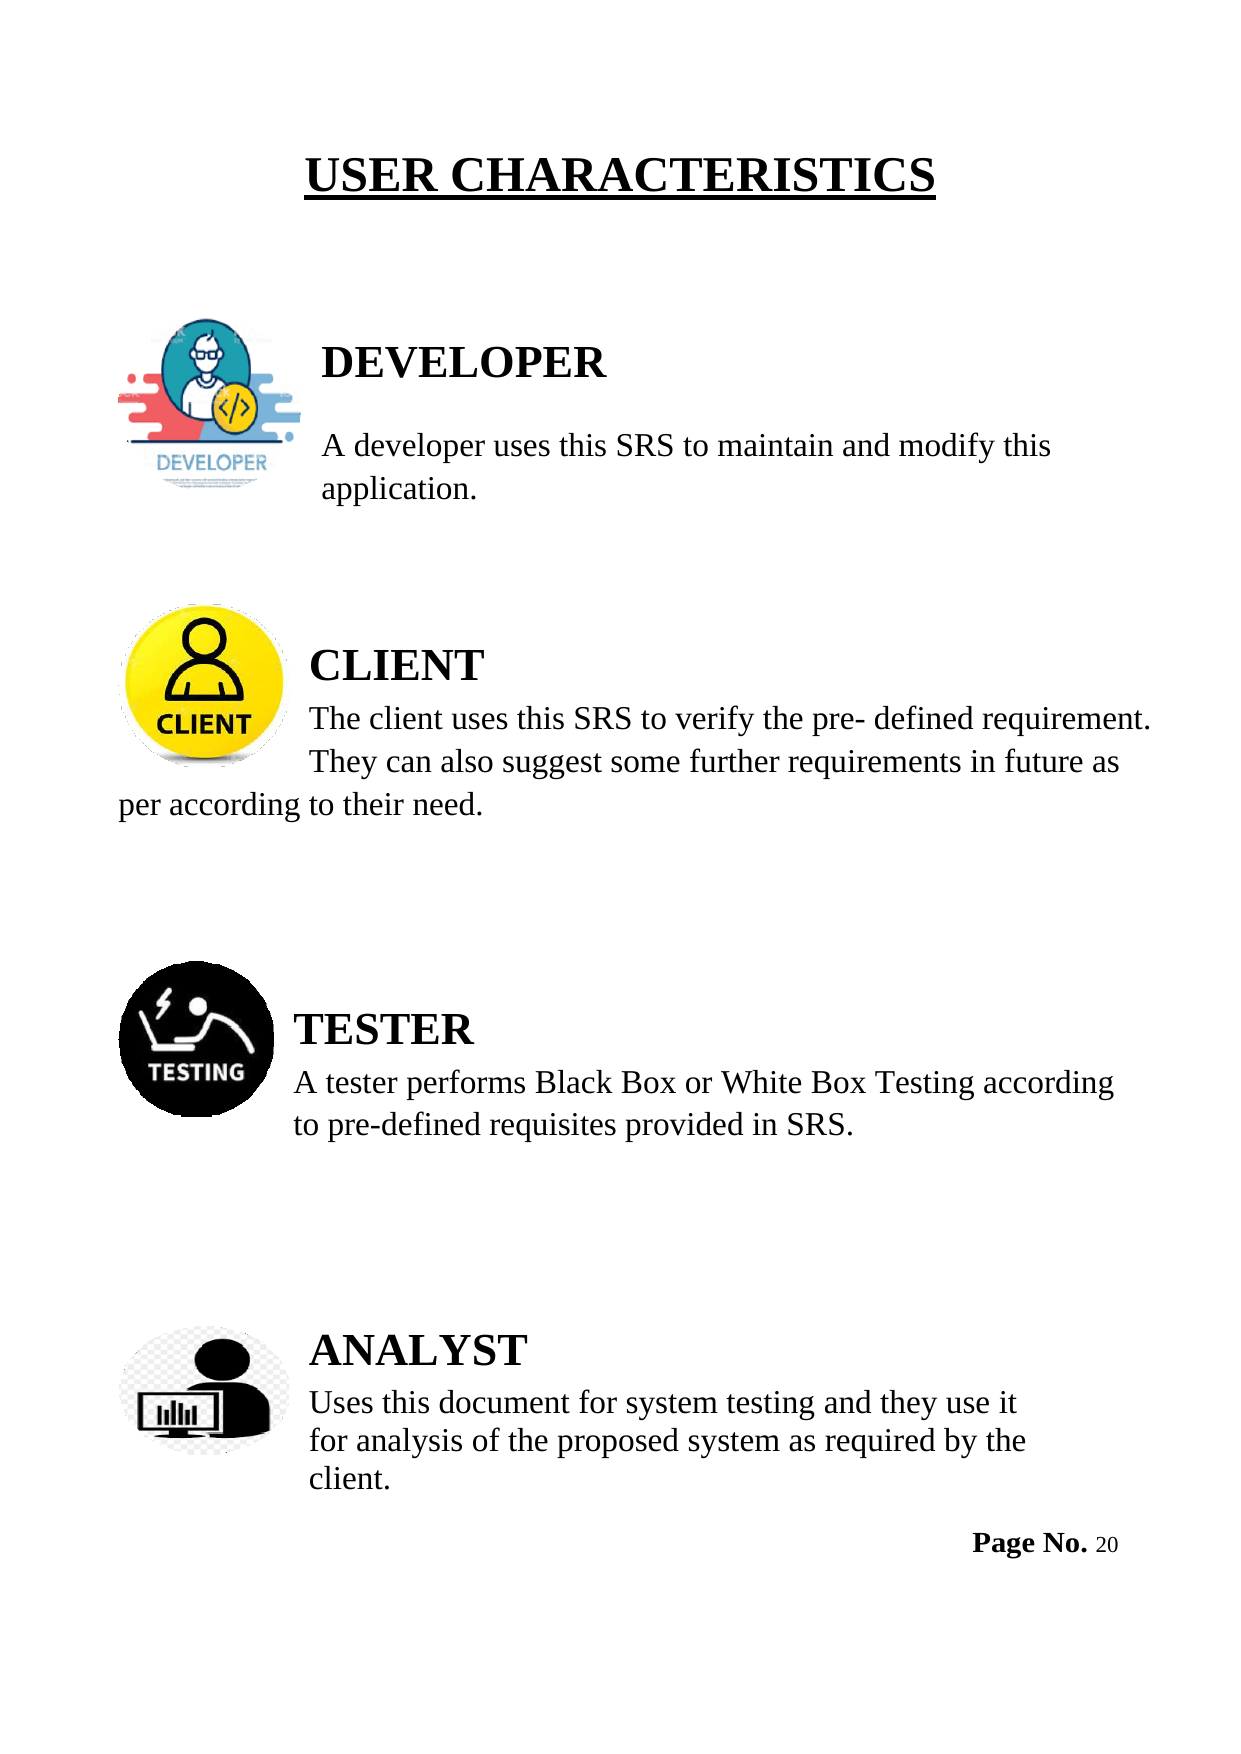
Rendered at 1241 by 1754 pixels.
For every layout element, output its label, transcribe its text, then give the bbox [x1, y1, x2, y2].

text A developer uses this SRS to maintain and modify this application. [321, 425, 1122, 507]
text ANALYST [309, 1323, 1240, 1375]
picture [118, 1325, 290, 1455]
text TESTER [293, 1002, 1240, 1054]
text The client uses this SRS to verify the pre- defined requirement. [309, 698, 1240, 736]
text CLIENT [309, 638, 1240, 690]
text They can also suggest some further requirements in future as per according to their need. [118, 741, 1122, 823]
text A tester performs Black Box or White Box Testing according to pre-defined requisites provided in SRS. [293, 1062, 1122, 1143]
picture [118, 316, 301, 490]
picture [118, 602, 290, 741]
subtitle USER CHARACTERISTICS [206, 145, 1035, 202]
text Uses this document for system testing and they use it for analysis of the proposed system as required by the client. [309, 1383, 1051, 1496]
text DEVELOPER [321, 335, 1240, 388]
picture [118, 960, 274, 1117]
